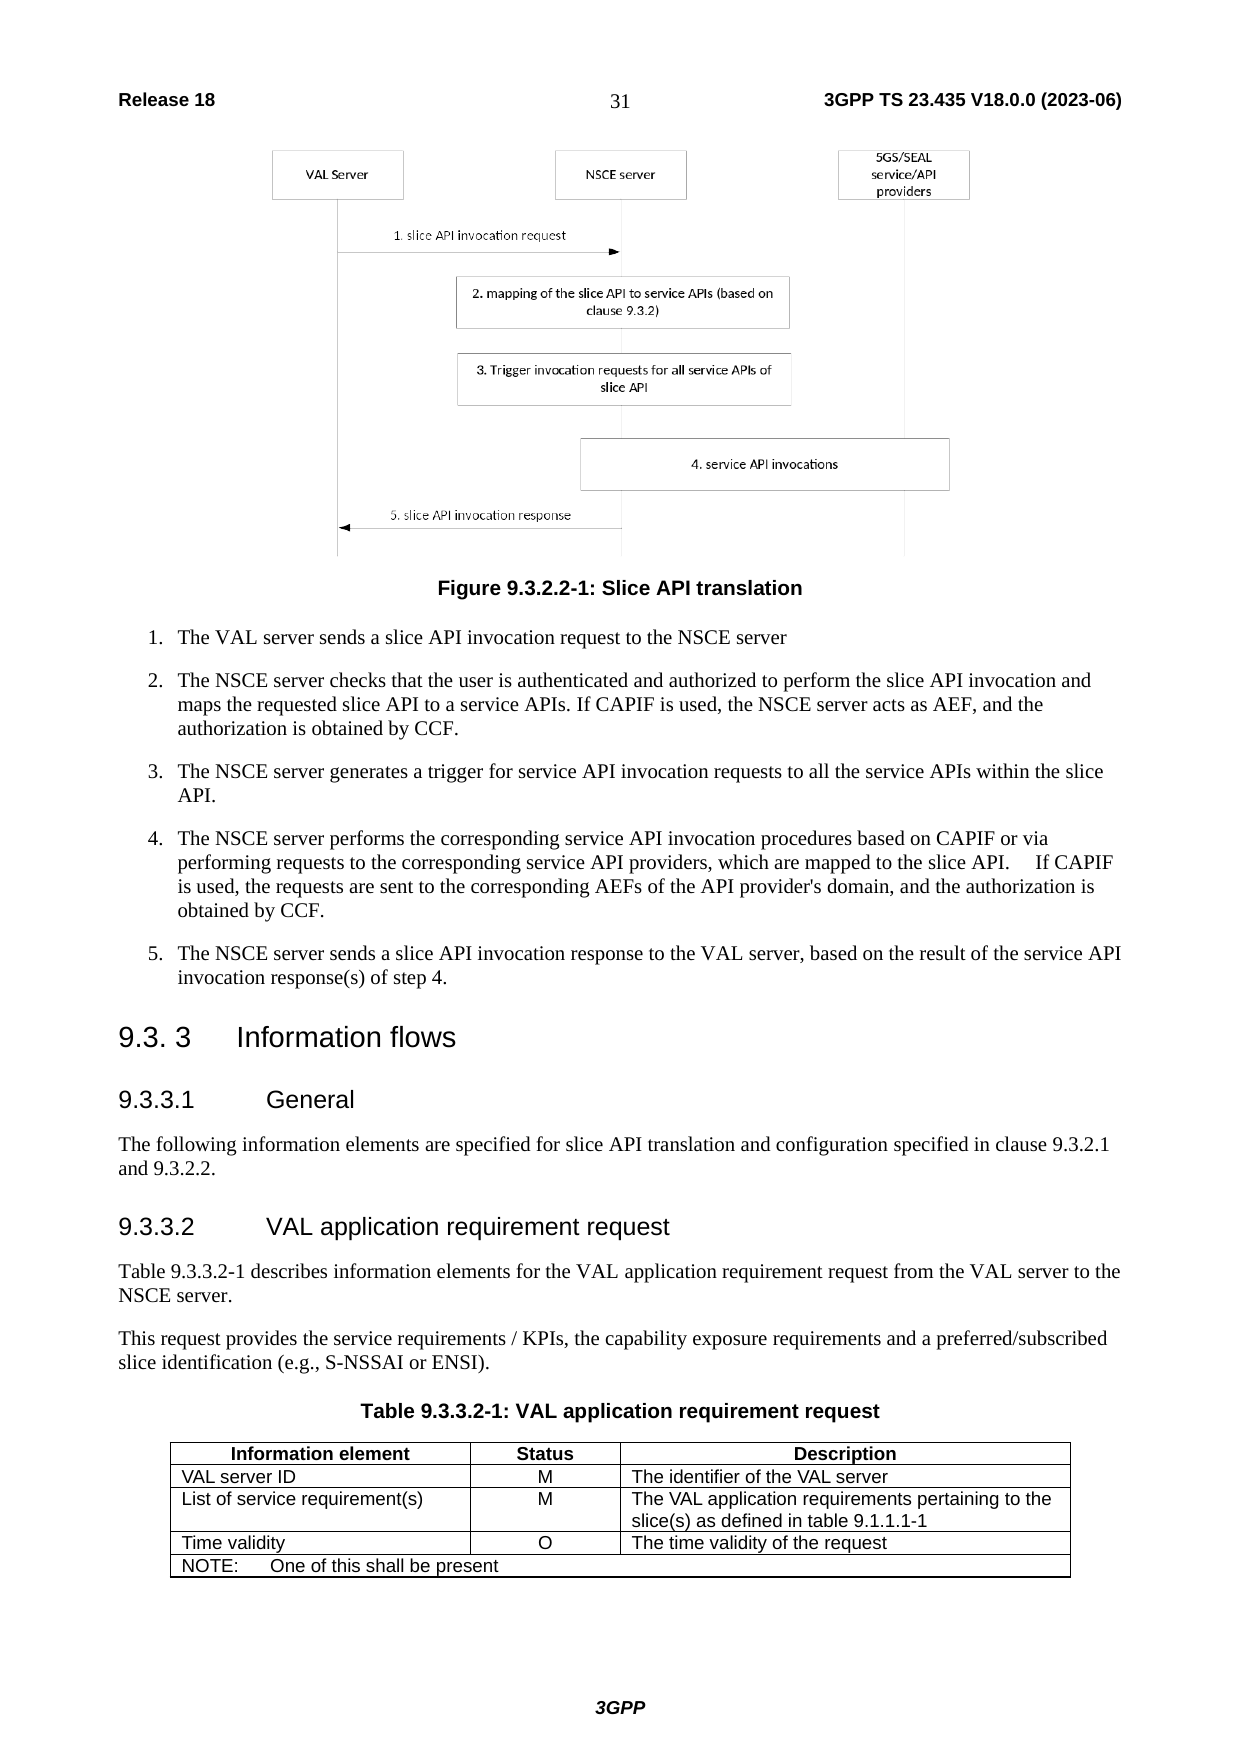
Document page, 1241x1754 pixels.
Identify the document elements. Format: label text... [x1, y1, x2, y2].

table_cell O [471, 1532, 620, 1554]
text This request provides the service requirements / KPIs, the capability exposure requirements and a preferred/subscribed slice identification (e.g., S-NSSAI or ENSI). [118, 1326, 1122, 1374]
table_cell The identifier of the VAL server [621, 1465, 1070, 1487]
table_cell List of service requirement(s) [171, 1488, 470, 1531]
text Table 9.3.3.2-1: VAL application requirement request [118, 1399, 1122, 1423]
table_header Status [471, 1443, 620, 1464]
table_cell M [471, 1488, 620, 1531]
text 4. The NSCE server performs the corresponding service API invocation procedures based on CAPIF or via performing requests to the corresponding service API providers, which are mapped to the slice API. If CAPIF is used, the requests are sent to the corresponding AEFs of the API provider's domain, and the authorization is obtained by CCF. [148, 826, 1122, 922]
table_cell The VAL application requirements pertaining to the slice(s) as defined in table 9.1.1.1-1 [621, 1488, 1070, 1531]
text Figure 9.3.2.2-1: Slice API translation [118, 576, 1122, 600]
table_header Description [621, 1443, 1070, 1464]
table_cell Time validity [171, 1532, 470, 1554]
table_cell M [471, 1465, 620, 1487]
text 2. The NSCE server checks that the user is authenticated and authorized to perform the slice API invocation and maps the requested slice API to a service APIs. If CAPIF is used, the NSCE server acts as AEF, and the authorization is obtained by CCF. [148, 668, 1122, 740]
text Table 9.3.3.2-1 describes information elements for the VAL application requirement request from the VAL server to the NSCE server. [118, 1259, 1122, 1307]
table_cell The time validity of the request [621, 1532, 1070, 1554]
text The following information elements are specified for slice API translation and configuration specified in clause 9.3.2.1 and 9.3.2.2. [118, 1132, 1122, 1180]
text 3. The NSCE server generates a trigger for service API invocation requests to all the service APIs within the slice API. [148, 759, 1122, 807]
subtitle 9.3. 3 Information flows [118, 1020, 1122, 1053]
table_cell NOTE: One of this shall be present [171, 1555, 1070, 1576]
table_header Information element [171, 1443, 470, 1464]
table_cell VAL server ID [171, 1465, 470, 1487]
text 5. The NSCE server sends a slice API invocation response to the VAL server, based on the result of the service API invocation response(s) of step 4. [148, 941, 1122, 989]
subtitle 9.3.3.2 VAL application requirement request [118, 1212, 1122, 1240]
text 1. The VAL server sends a slice API invocation request to the NSCE server [148, 625, 1122, 649]
subtitle 9.3.3.1 General [118, 1085, 1122, 1113]
